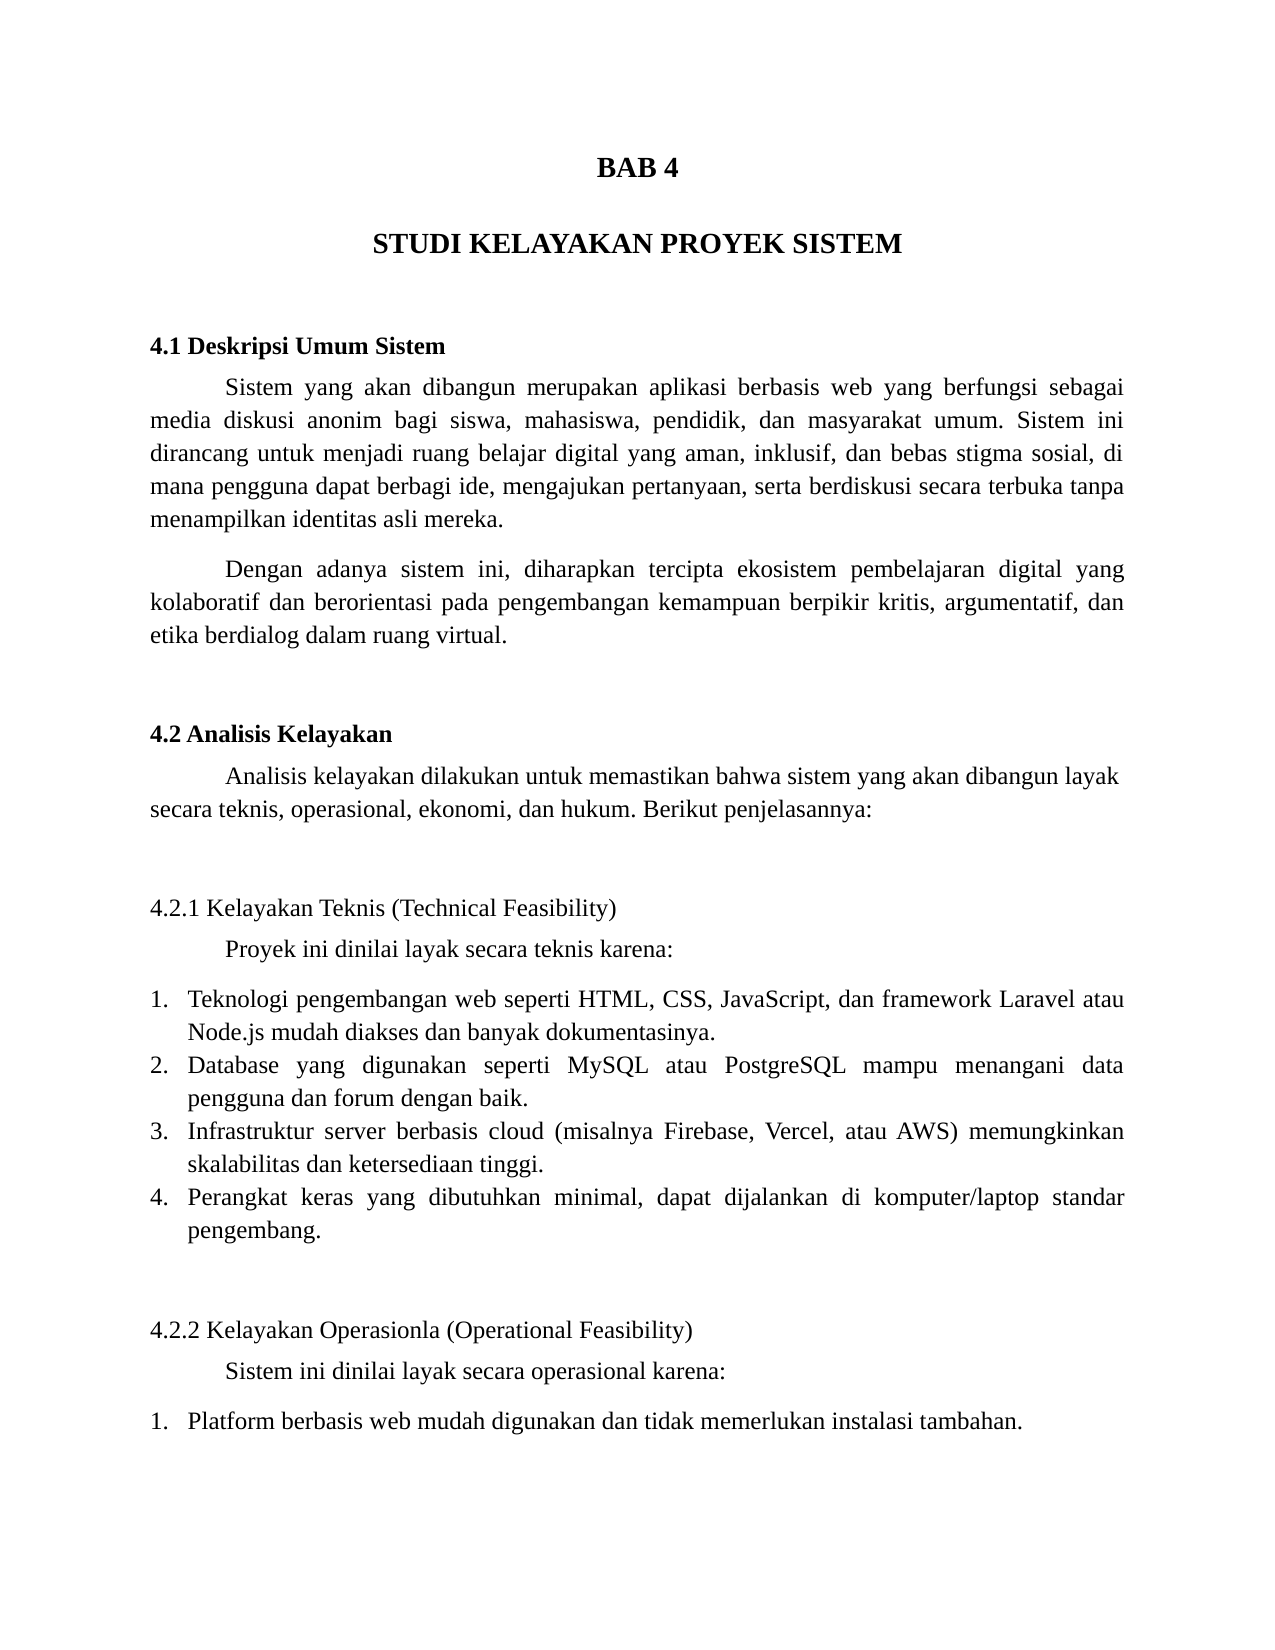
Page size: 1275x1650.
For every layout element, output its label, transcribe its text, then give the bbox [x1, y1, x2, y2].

subtitle BAB 4 [150, 150, 1125, 183]
list Platform berbasis web mudah digunakan dan tidak memerlukan instalasi tambahan. [150, 1406, 1125, 1434]
subtitle 4.2.1 Kelayakan Teknis (Technical Feasibility) [150, 893, 1125, 922]
subtitle 4.2 Analisis Kelayakan [150, 719, 1125, 748]
subtitle 4.2.2 Kelayakan Operasionla (Operational Feasibility) [150, 1315, 1125, 1343]
subtitle STUDI KELAYAKAN PROYEK SISTEM [150, 226, 1125, 259]
text Analisis kelayakan dilakukan untuk memastikan bahwa sistem yang akan dibangun layak secara teknis, operasional, ekonomi, dan hukum. Berikut penjelasannya: [150, 761, 1125, 823]
text Sistem ini dinilai layak secara operasional karena: [150, 1356, 1125, 1385]
list Infrastruktur server berbasis cloud (misalnya Firebase, Vercel, atau AWS) memungkinkan skalabilitas dan ketersediaan tinggi. [150, 1116, 1125, 1178]
text Dengan adanya sistem ini, diharapkan tercipta ekosistem pembelajaran digital yang kolaboratif dan berorientasi pada pengembangan kemampuan berpikir kritis, argumentatif, dan etika berdialog dalam ruang virtual. [150, 554, 1125, 649]
list Teknologi pengembangan web seperti HTML, CSS, JavaScript, dan framework Laravel atau Node.js mudah diakses dan banyak dokumentasinya. [150, 984, 1125, 1046]
list Perangkat keras yang dibutuhkan minimal, dapat dijalankan di komputer/laptop standar pengembang. [150, 1182, 1125, 1244]
text Sistem yang akan dibangun merupakan aplikasi berbasis web yang berfungsi sebagai media diskusi anonim bagi siswa, mahasiswa, pendidik, dan masyarakat umum. Sistem ini dirancang untuk menjadi ruang belajar digital yang aman, inklusif, dan bebas stigma sosial, di mana pengguna dapat berbagi ide, mengajukan pertanyaan, serta berdiskusi secara terbuka tanpa menampilkan identitas asli mereka. [150, 372, 1125, 533]
text Proyek ini dinilai layak secara teknis karena: [150, 934, 1125, 963]
list Database yang digunakan seperti MySQL atau PostgreSQL mampu menangani data pengguna dan forum dengan baik. [150, 1050, 1125, 1112]
subtitle 4.1 Deskripsi Umum Sistem [150, 331, 1125, 360]
